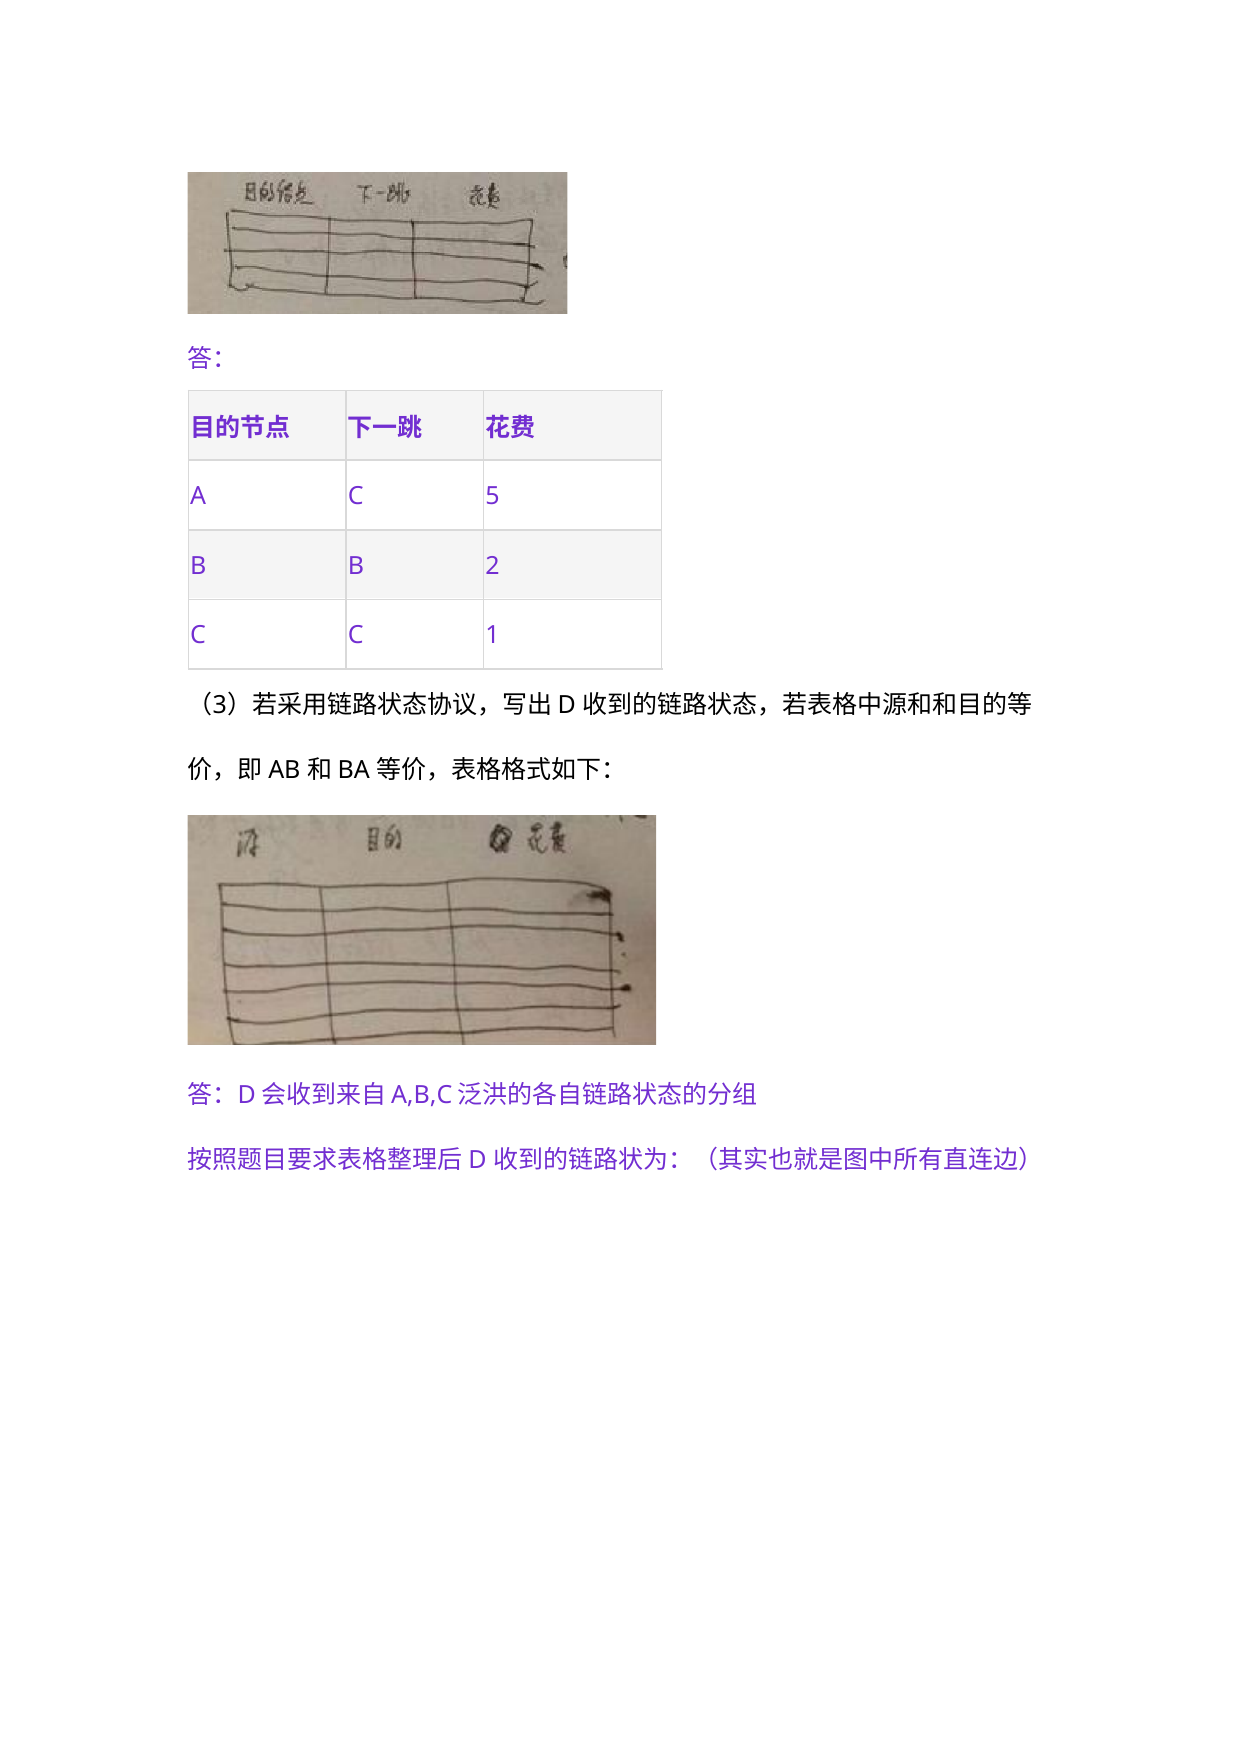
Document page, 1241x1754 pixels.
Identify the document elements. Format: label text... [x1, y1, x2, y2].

table_cell A [189, 461, 345, 529]
table_header 目的节点 [189, 391, 345, 459]
table_cell C [347, 461, 483, 529]
table_cell 1 [484, 600, 661, 668]
table_cell 2 [484, 531, 661, 598]
table_cell C [189, 600, 345, 668]
table_cell 5 [484, 461, 661, 529]
table_cell B [347, 531, 483, 598]
table_header 花费 [484, 391, 661, 459]
text （3）若采用链路状态协议，写出 D 收到的链路状态，若表格中源和和目的等价，即 AB 和 BA 等价，表格格式如下： [187, 670, 1053, 800]
table_cell C [347, 600, 483, 668]
picture [187, 172, 568, 314]
table_cell B [189, 531, 345, 598]
text 答：D会收到来自A,B,C泛洪的各自链路状态的分组 [187, 1060, 1053, 1125]
table_header 下一跳 [347, 391, 483, 459]
text 按照题目要求表格整理后 D 收到的链路状为：（其实也就是图中所有直连边） [187, 1125, 1053, 1190]
picture [187, 814, 657, 1045]
text 答： [187, 324, 1053, 389]
